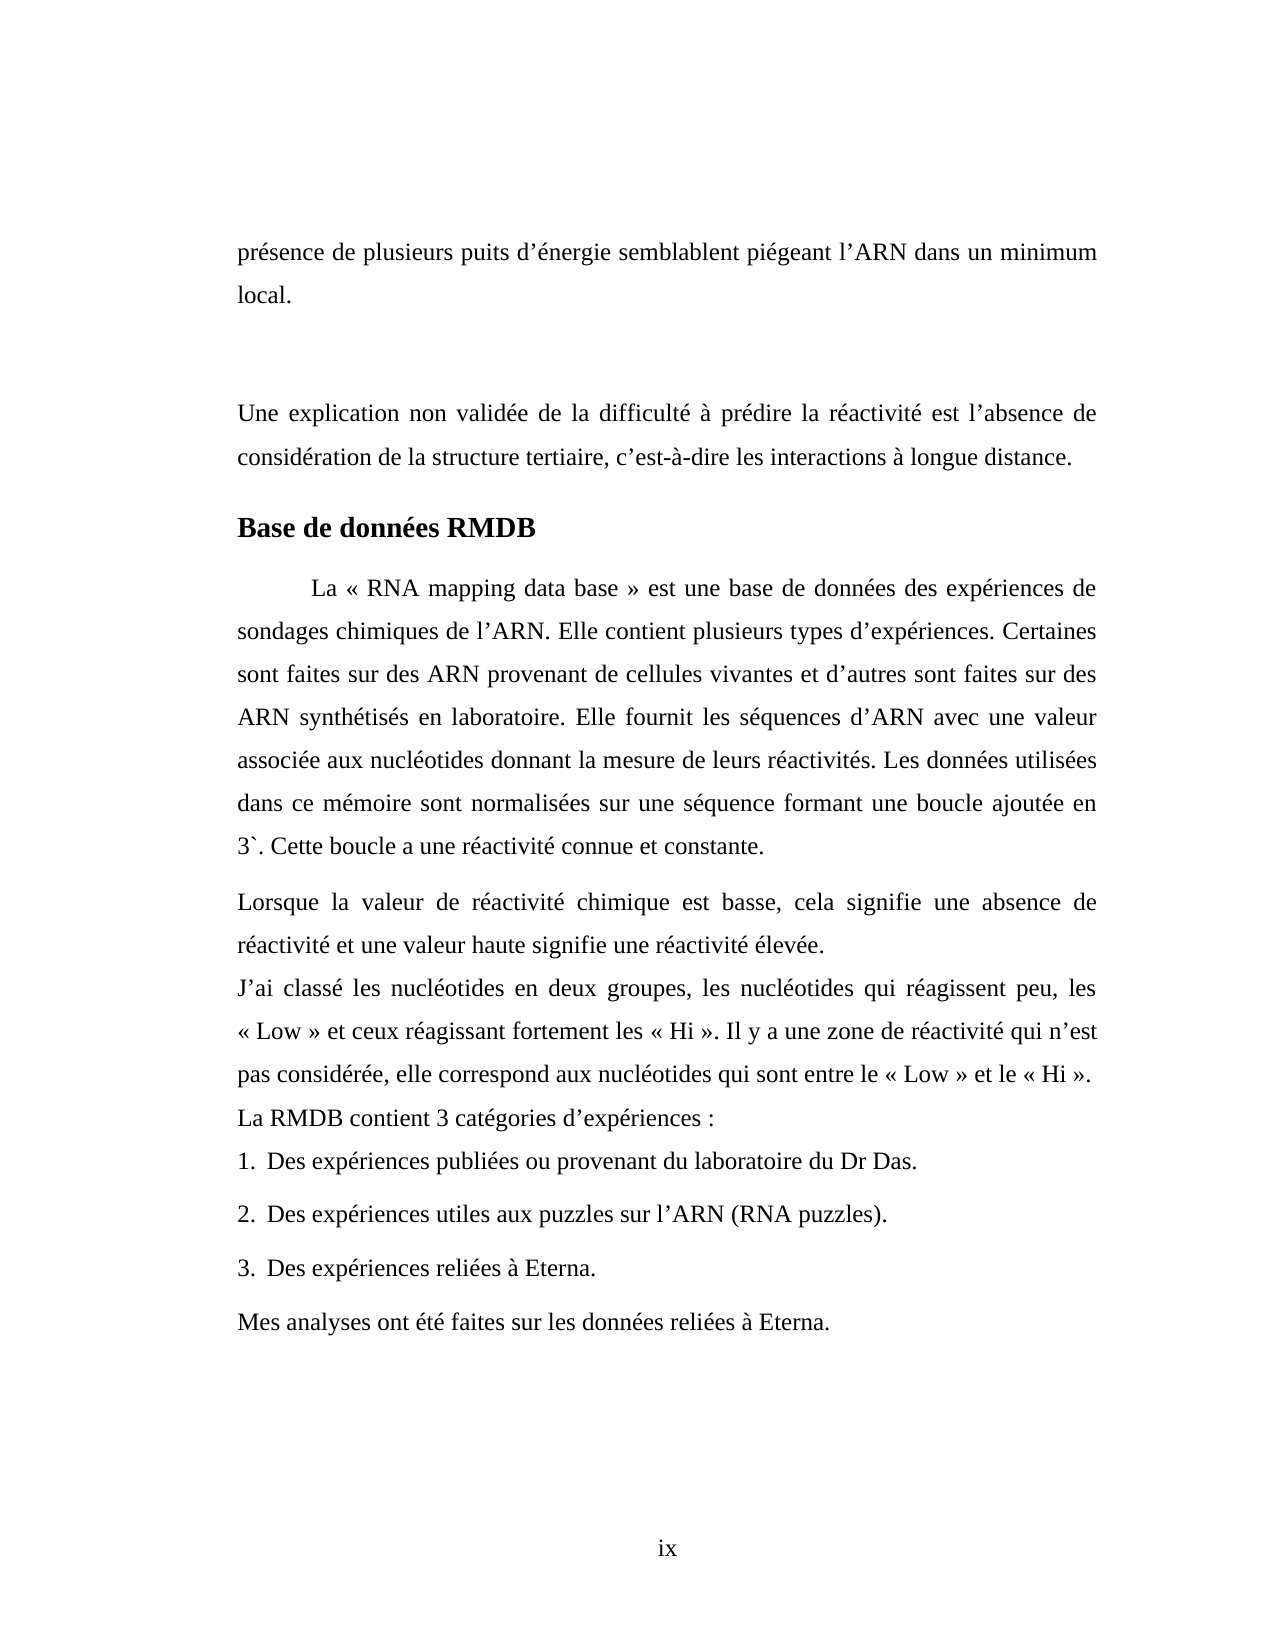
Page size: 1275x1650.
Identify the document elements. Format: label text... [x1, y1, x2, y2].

text Mes analyses ont été faites sur les données reliées à Eterna. [237, 1307, 1098, 1336]
list Des expériences utiles aux puzzles sur l’ARN (RNA puzzles). [237, 1199, 1098, 1228]
list Des expériences publiées ou provenant du laboratoire du Dr Das. [237, 1146, 1098, 1174]
text Lorsque la valeur de réactivité chimique est basse, cela signifie une absence de réactivité et une valeur haute signifie une réactivité élevée. [237, 887, 1098, 959]
text La « RNA mapping data base » est une base de données des expériences de sondages chimiques de l’ARN. Elle contient plusieurs types d’expériences. Certaines sont faites sur des ARN provenant de cellules vivantes et d’autres sont faites sur des ARN synthétisés en laboratoire. Elle fournit les séquences d’ARN avec une valeur associée aux nucléotides donnant la mesure de leurs réactivités. Les données utilisées dans ce mémoire sont normalisées sur une séquence formant une boucle ajoutée en 3`. Cette boucle a une réactivité connue et constante. [237, 573, 1098, 860]
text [237, 237, 1098, 309]
text J’ai classé les nucléotides en deux groupes, les nucléotides qui réagissent peu, les « Low » et ceux réagissant fortement les « Hi ». Il y a une zone de réactivité qui n’est pas considérée, elle correspond aux nucléotides qui sont entre le « Low » et le « Hi ». [237, 973, 1098, 1088]
text Une explication non validée de la difficulté à prédire la réactivité est l’absence de considération de la structure tertiaire, c’est-à-dire les interactions à longue distance. [237, 398, 1098, 470]
list Des expériences reliées à Eterna. [237, 1253, 1098, 1282]
subtitle Base de données RMDB [237, 510, 1098, 543]
text La RMDB contient 3 catégories d’expériences : [237, 1103, 1098, 1131]
